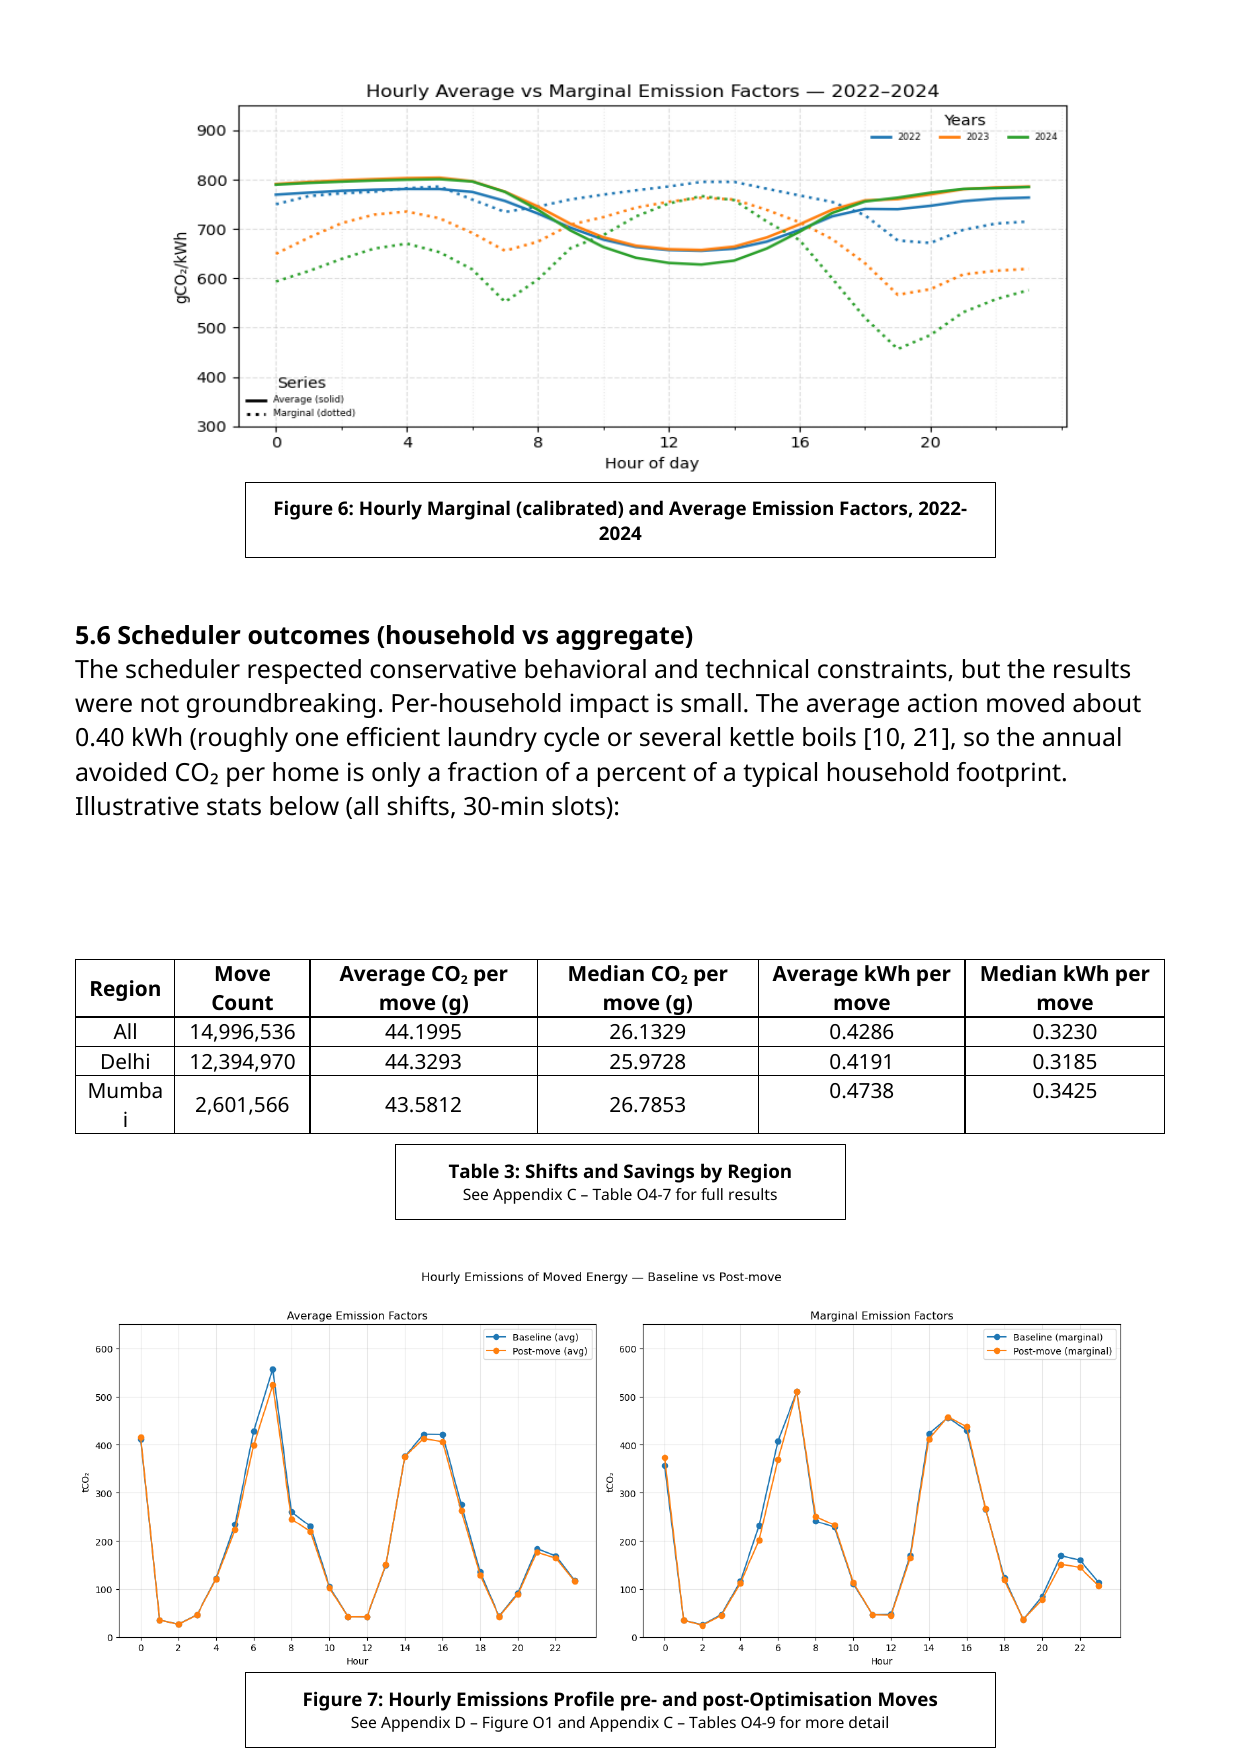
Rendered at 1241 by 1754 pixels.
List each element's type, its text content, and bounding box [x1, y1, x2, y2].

text 5.6 Scheduler outcomes (household vs aggregate) [75, 618, 1165, 652]
table_cell 0.3425 [966, 1076, 1164, 1133]
table_cell 44.3293 [311, 1047, 537, 1075]
table_cell All [76, 1018, 174, 1046]
table_header Median kWh per move [966, 960, 1164, 1016]
table_header Average kWh per move [759, 960, 964, 1016]
picture [162, 75, 1078, 482]
table_header Average CO2 per move (g) [311, 960, 537, 1016]
picture [75, 1265, 1125, 1672]
table_cell 0.4286 [759, 1018, 964, 1046]
table_cell Delhi [76, 1047, 174, 1075]
table_header Median CO2 per move (g) [538, 960, 758, 1016]
table_cell 2,601,566 [175, 1076, 309, 1133]
table_cell 0.3230 [966, 1018, 1164, 1046]
table_header Region [76, 960, 174, 1016]
table_cell 0.3185 [966, 1047, 1164, 1075]
table_cell 12,394,970 [175, 1047, 309, 1075]
table_cell 0.4738 [759, 1076, 964, 1133]
table_cell 26.1329 [538, 1018, 758, 1046]
table_cell Mumbai [76, 1076, 174, 1133]
table_cell 14,996,536 [175, 1018, 309, 1046]
table_cell 26.7853 [538, 1076, 758, 1133]
table_cell 44.1995 [311, 1018, 537, 1046]
table_cell 25.9728 [538, 1047, 758, 1075]
table_header Move Count [175, 960, 309, 1016]
table_cell 43.5812 [311, 1076, 537, 1133]
text The scheduler respected conservative behavioral and technical constraints, but the results were not groundbreaking. Per-household impact is small. The average action moved about 0.40 kWh (roughly one efficient laundry cycle or several kettle boils [10, 21], so the annual avoided CO₂ per home is only a fraction of a percent of a typical household footprint. Illustrative stats below (all shifts, 30-min slots): [75, 652, 1165, 822]
table_cell 0.4191 [759, 1047, 964, 1075]
